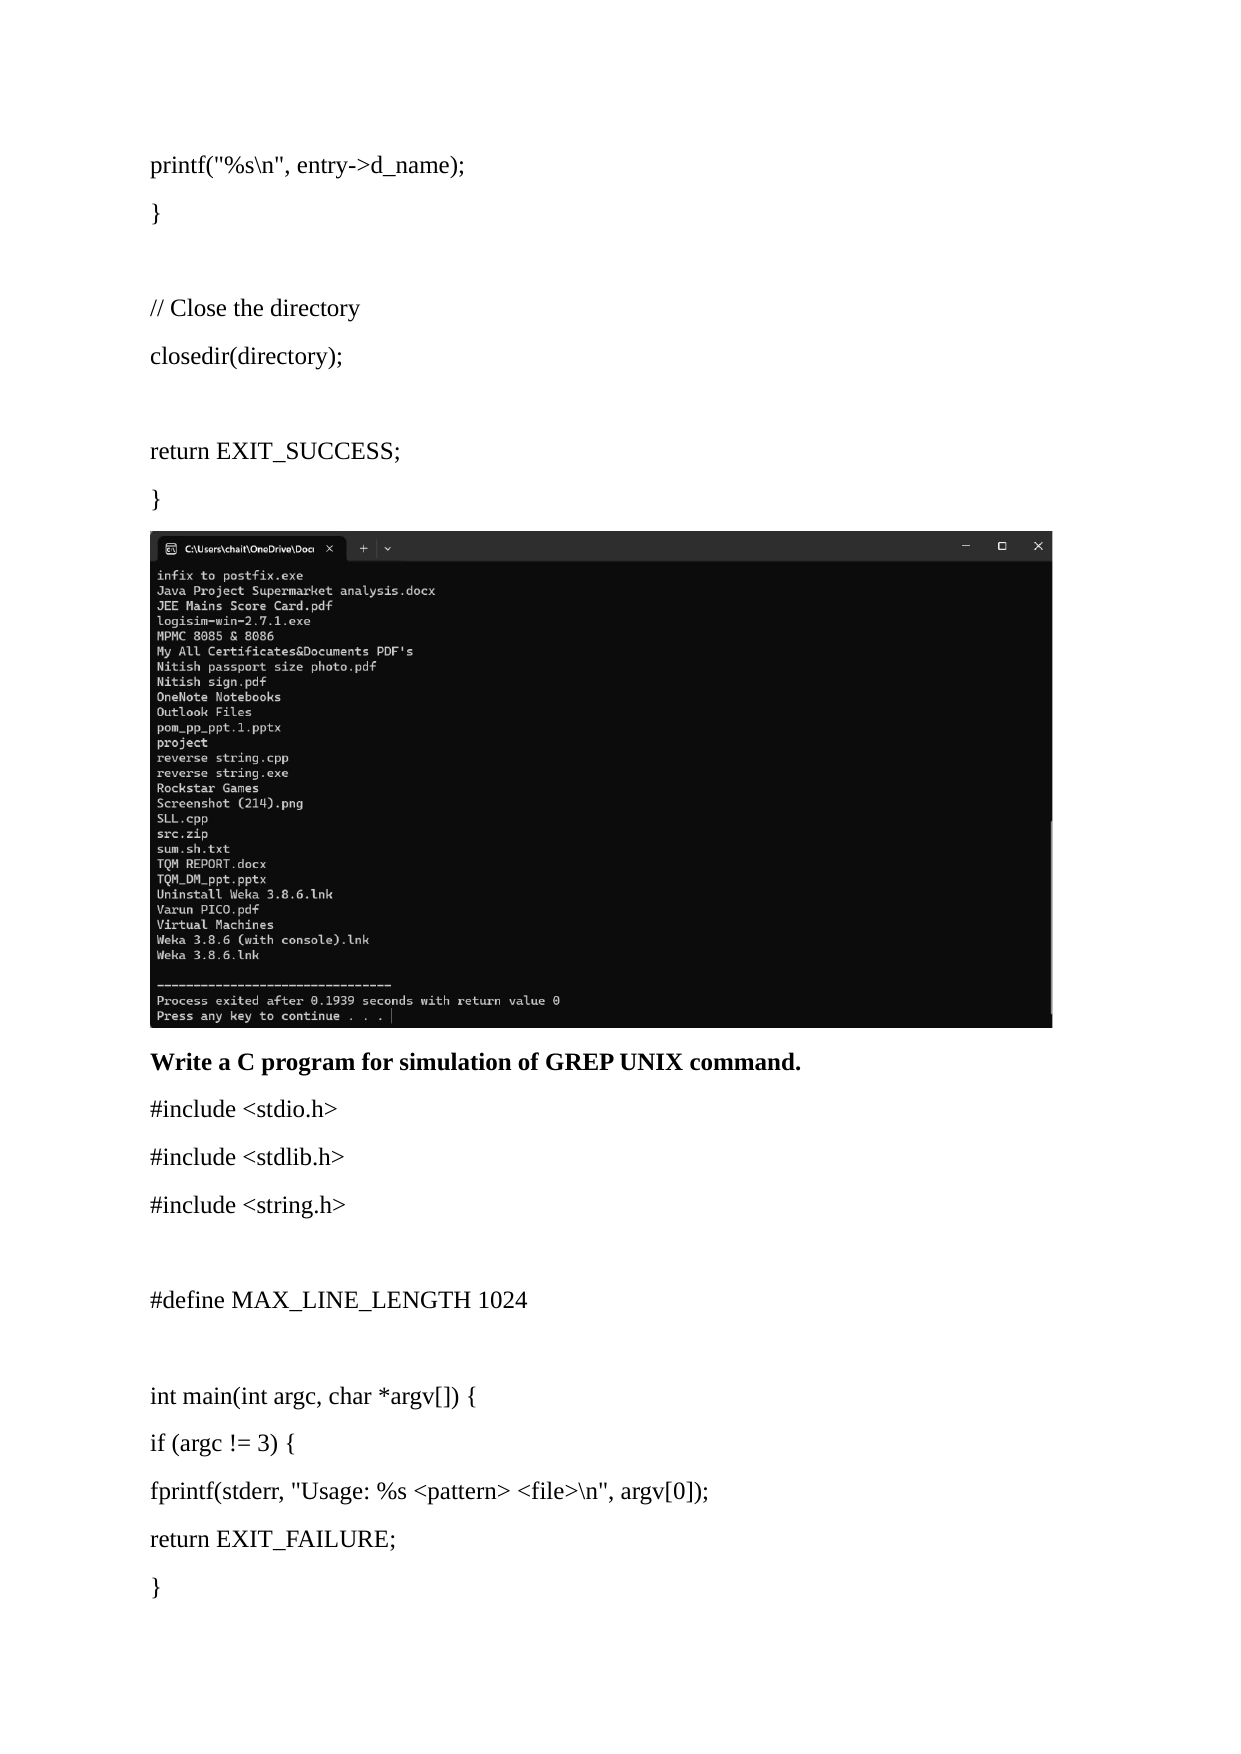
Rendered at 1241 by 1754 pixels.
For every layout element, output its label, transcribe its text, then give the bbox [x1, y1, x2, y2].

text } [150, 198, 1090, 226]
text fprintf(stderr, "Usage: %s <pattern> <file>\n", argv[0]); [150, 1476, 1090, 1505]
text return EXIT_SUCCESS; [150, 436, 1090, 465]
text int main(int argc, char *argv[]) { [150, 1381, 1090, 1409]
text #include <string.h> [150, 1190, 1090, 1219]
text #define MAX_LINE_LENGTH 1024 [150, 1285, 1090, 1314]
text return EXIT_FAILURE; [150, 1524, 1090, 1553]
text #include <stdio.h> [150, 1094, 1090, 1123]
text } [150, 484, 1090, 513]
text // Close the directory [150, 293, 1090, 322]
picture [150, 531, 1053, 1028]
text if (argc != 3) { [150, 1428, 1090, 1457]
text Write a C program for simulation of GREP UNIX command. [150, 1047, 1090, 1076]
text printf("%s\n", entry->d_name); [150, 150, 1090, 179]
text } [150, 1572, 1090, 1600]
text #include <stdlib.h> [150, 1142, 1090, 1171]
text closedir(directory); [150, 341, 1090, 369]
